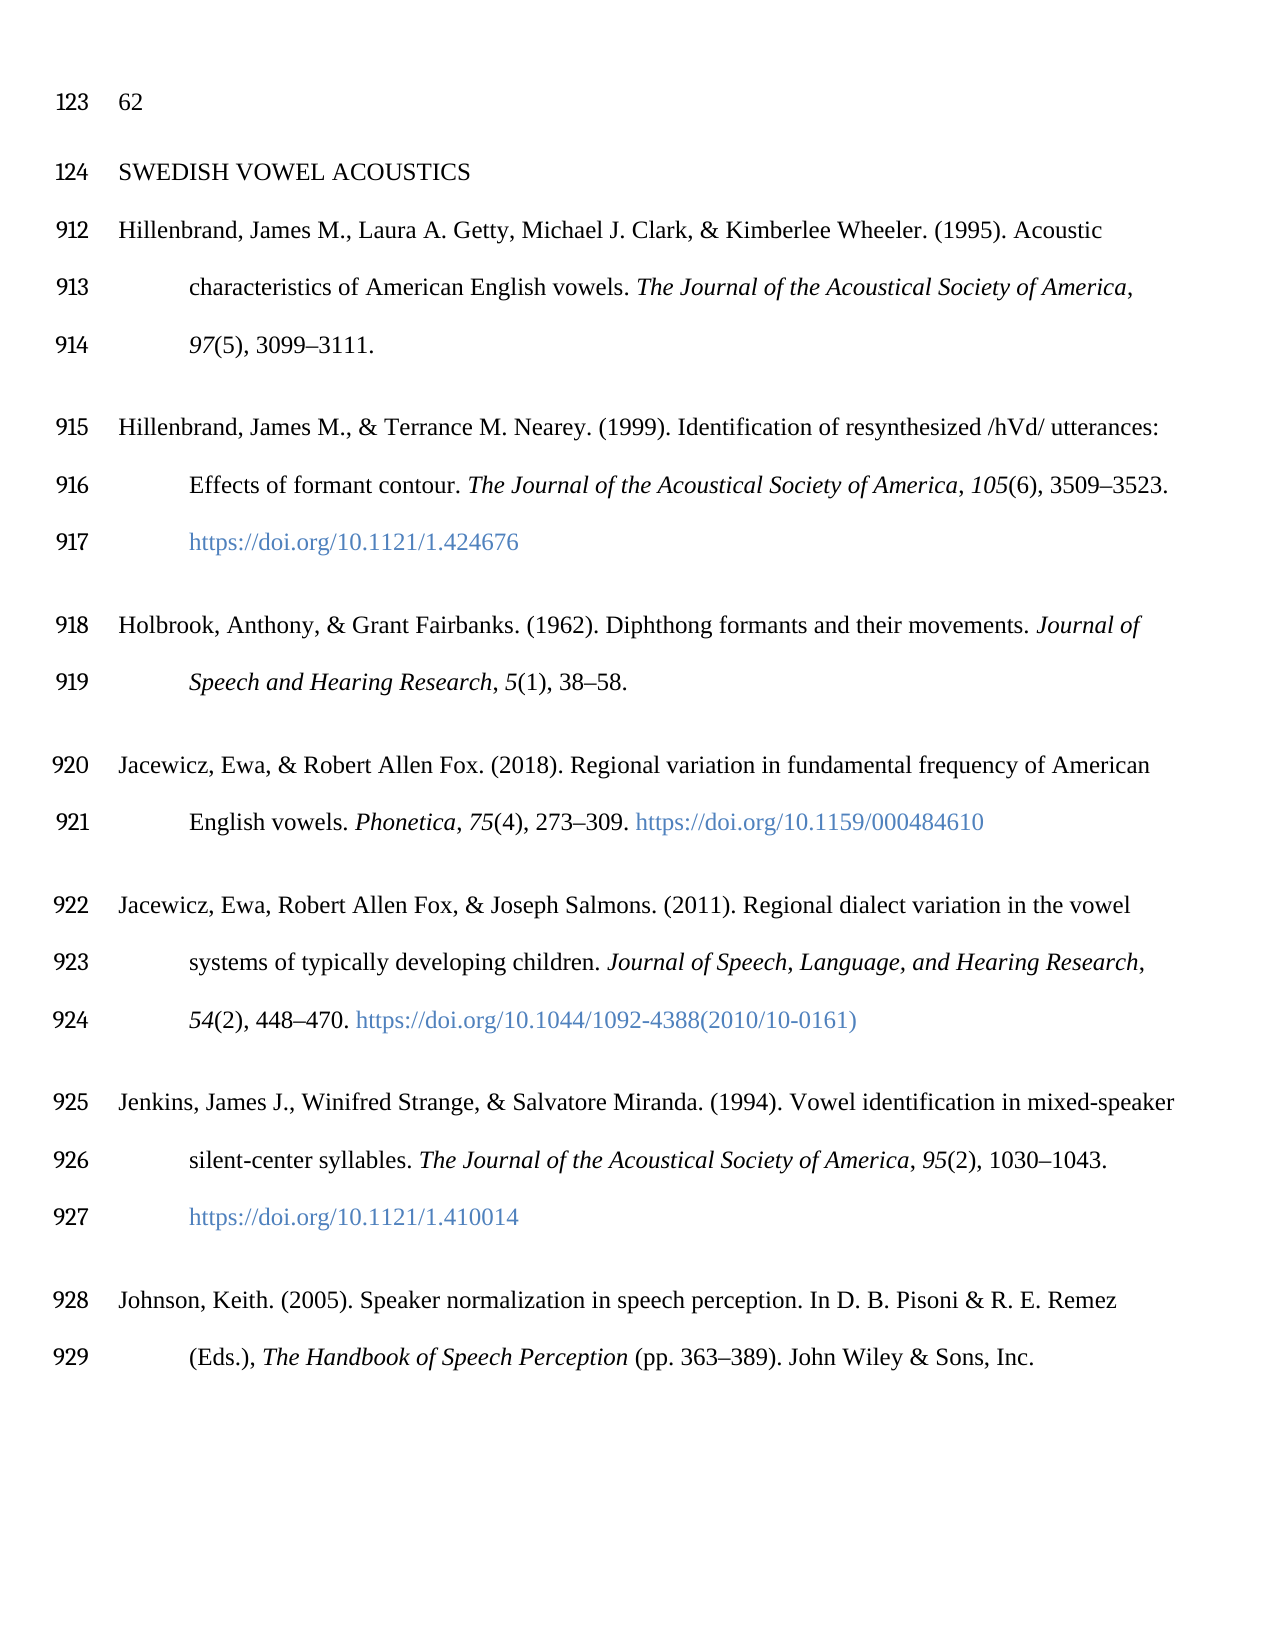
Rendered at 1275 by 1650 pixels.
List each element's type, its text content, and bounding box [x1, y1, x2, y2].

text Johnson, Keith. (2005). Speaker normalization in speech perception. In D. B. Pisoni & R. E. Remez (Eds.), The Handbook of Speech Perception (pp. 363–389). John Wiley & Sons, Inc. [118, 1285, 1181, 1371]
text Jenkins, James J., Winifred Strange, & Salvatore Miranda. (1994). Vowel identification in mixed‐speaker silent‐center syllables. The Journal of the Acoustical Society of America, 95(2), 1030–1043. https://doi.org/10.1121/1.410014 [118, 1087, 1181, 1231]
text Holbrook, Anthony, & Grant Fairbanks. (1962). Diphthong formants and their movements. Journal of Speech and Hearing Research, 5(1), 38–58. [118, 610, 1181, 696]
text Hillenbrand, James M., Laura A. Getty, Michael J. Clark, & Kimberlee Wheeler. (1995). Acoustic characteristics of American English vowels. The Journal of the Acoustical Society of America, 97(5), 3099–3111. [118, 215, 1181, 359]
text Jacewicz, Ewa, Robert Allen Fox, & Joseph Salmons. (2011). Regional dialect variation in the vowel systems of typically developing children. Journal of Speech, Language, and Hearing Research, 54(2), 448–470. https://doi.org/10.1044/1092-4388(2010/10-0161) [118, 890, 1181, 1034]
text Hillenbrand, James M., & Terrance M. Nearey. (1999). Identification of resynthesized /hVd/ utterances: Effects of formant contour. The Journal of the Acoustical Society of America, 105(6), 3509–3523. https://doi.org/10.1121/1.424676 [118, 412, 1181, 556]
text Jacewicz, Ewa, & Robert Allen Fox. (2018). Regional variation in fundamental frequency of American English vowels. Phonetica, 75(4), 273–309. https://doi.org/10.1159/000484610 [118, 750, 1181, 836]
